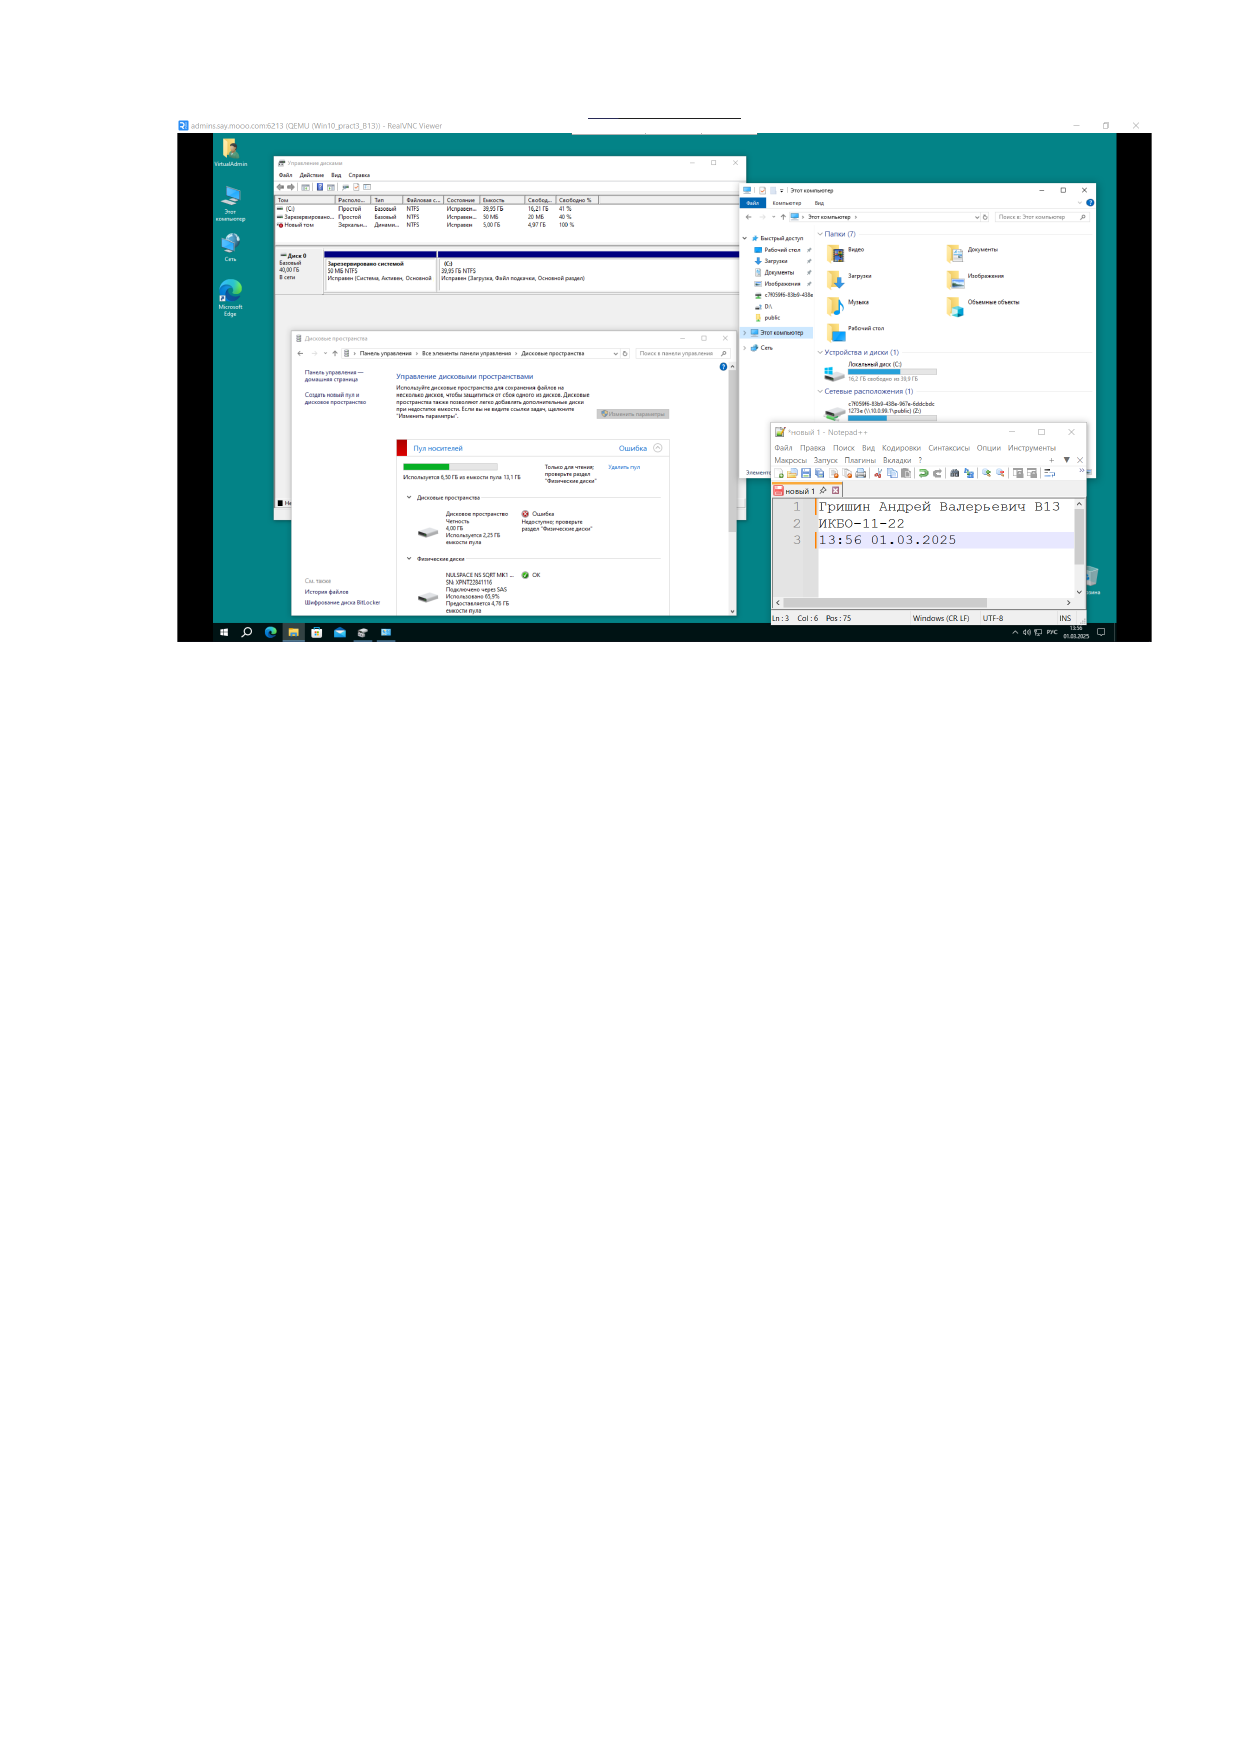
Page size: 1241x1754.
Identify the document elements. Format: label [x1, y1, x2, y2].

picture [177, 118, 1152, 642]
